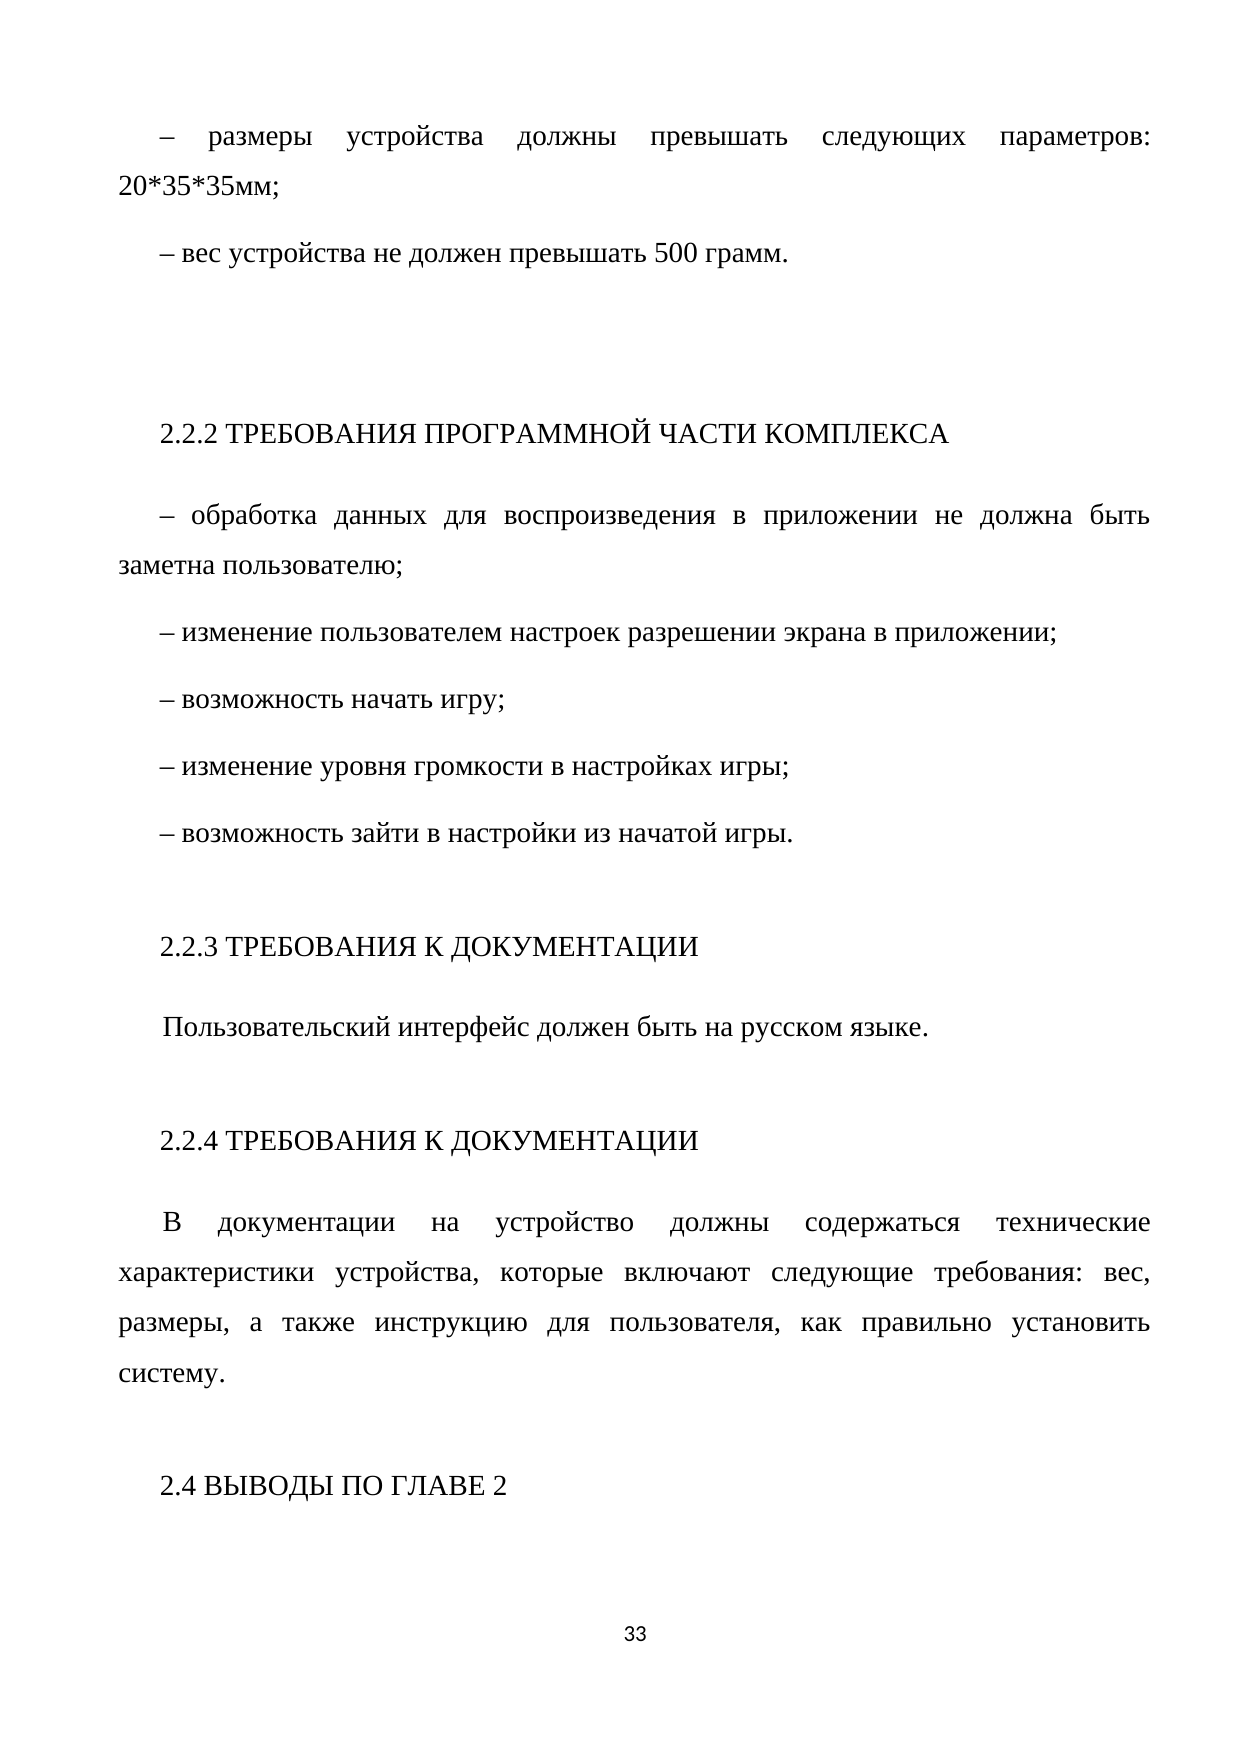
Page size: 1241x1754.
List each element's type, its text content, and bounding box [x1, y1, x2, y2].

text 2.2.2 ТРЕБОВАНИЯ ПРОГРАММНОЙ ЧАСТИ КОМПЛЕКСА [118, 416, 1152, 450]
text 2.4 ВЫВОДЫ ПО ГЛАВЕ 2 [118, 1468, 1152, 1502]
text – изменение пользователем настроек разрешении экрана в приложении; [118, 614, 1152, 648]
text – обработка данных для воспроизведения в приложении не должна быть заметна пользователю; [118, 497, 1152, 581]
text – изменение уровня громкости в настройках игры; [118, 748, 1152, 782]
text 2.2.4 ТРЕБОВАНИЯ К ДОКУМЕНТАЦИИ [118, 1123, 1152, 1157]
text – возможность зайти в настройки из начатой игры. [118, 815, 1152, 848]
text 2.2.3 ТРЕБОВАНИЯ К ДОКУМЕНТАЦИИ [118, 929, 1152, 962]
text – размеры устройства должны превышать следующих параметров: 20*35*35мм; [118, 118, 1152, 202]
text – возможность начать игру; [118, 681, 1152, 714]
text В документации на устройство должны содержаться технические характеристики устройства, которые включают следующие требования: вес, размеры, а также инструкцию для пользователя, как правильно установить систему. [118, 1204, 1152, 1388]
text Пользовательский интерфейс должен быть на русском языке. [118, 1009, 1152, 1043]
text – вес устройства не должен превышать 500 грамм. [118, 235, 1152, 269]
